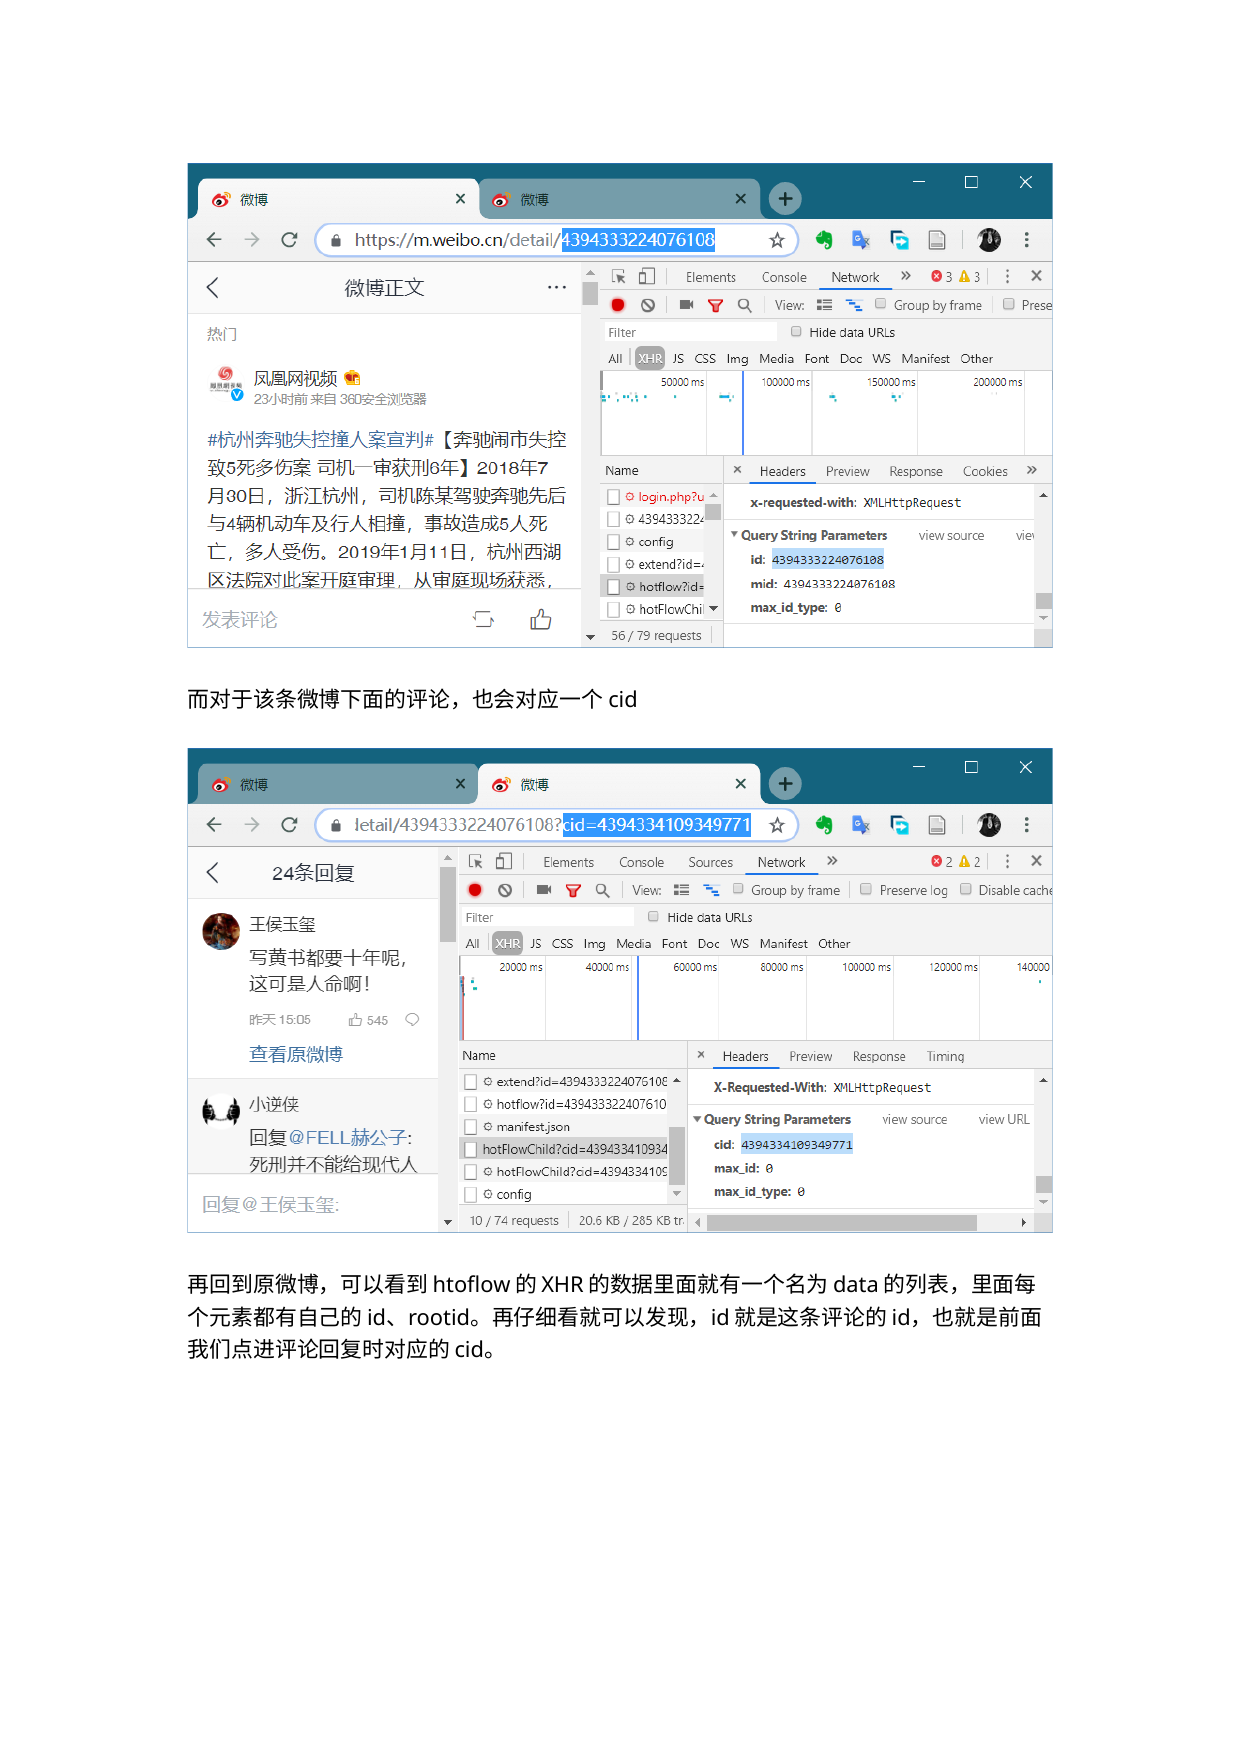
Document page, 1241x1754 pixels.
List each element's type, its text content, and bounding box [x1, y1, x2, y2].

picture [187, 748, 1053, 1233]
picture [187, 163, 1053, 648]
text 再回到原微博，可以看到htoflow的XHR的数据里面就有一个名为data的列表，里面每个元素都有自己的id、rootid。再仔细看就可以发现，id就是这条评论的id，也就是前面我们点进评论回复时对应的cid。 [187, 1267, 1053, 1364]
text 而对于该条微博下面的评论，也会对应一个 cid [187, 682, 1053, 714]
